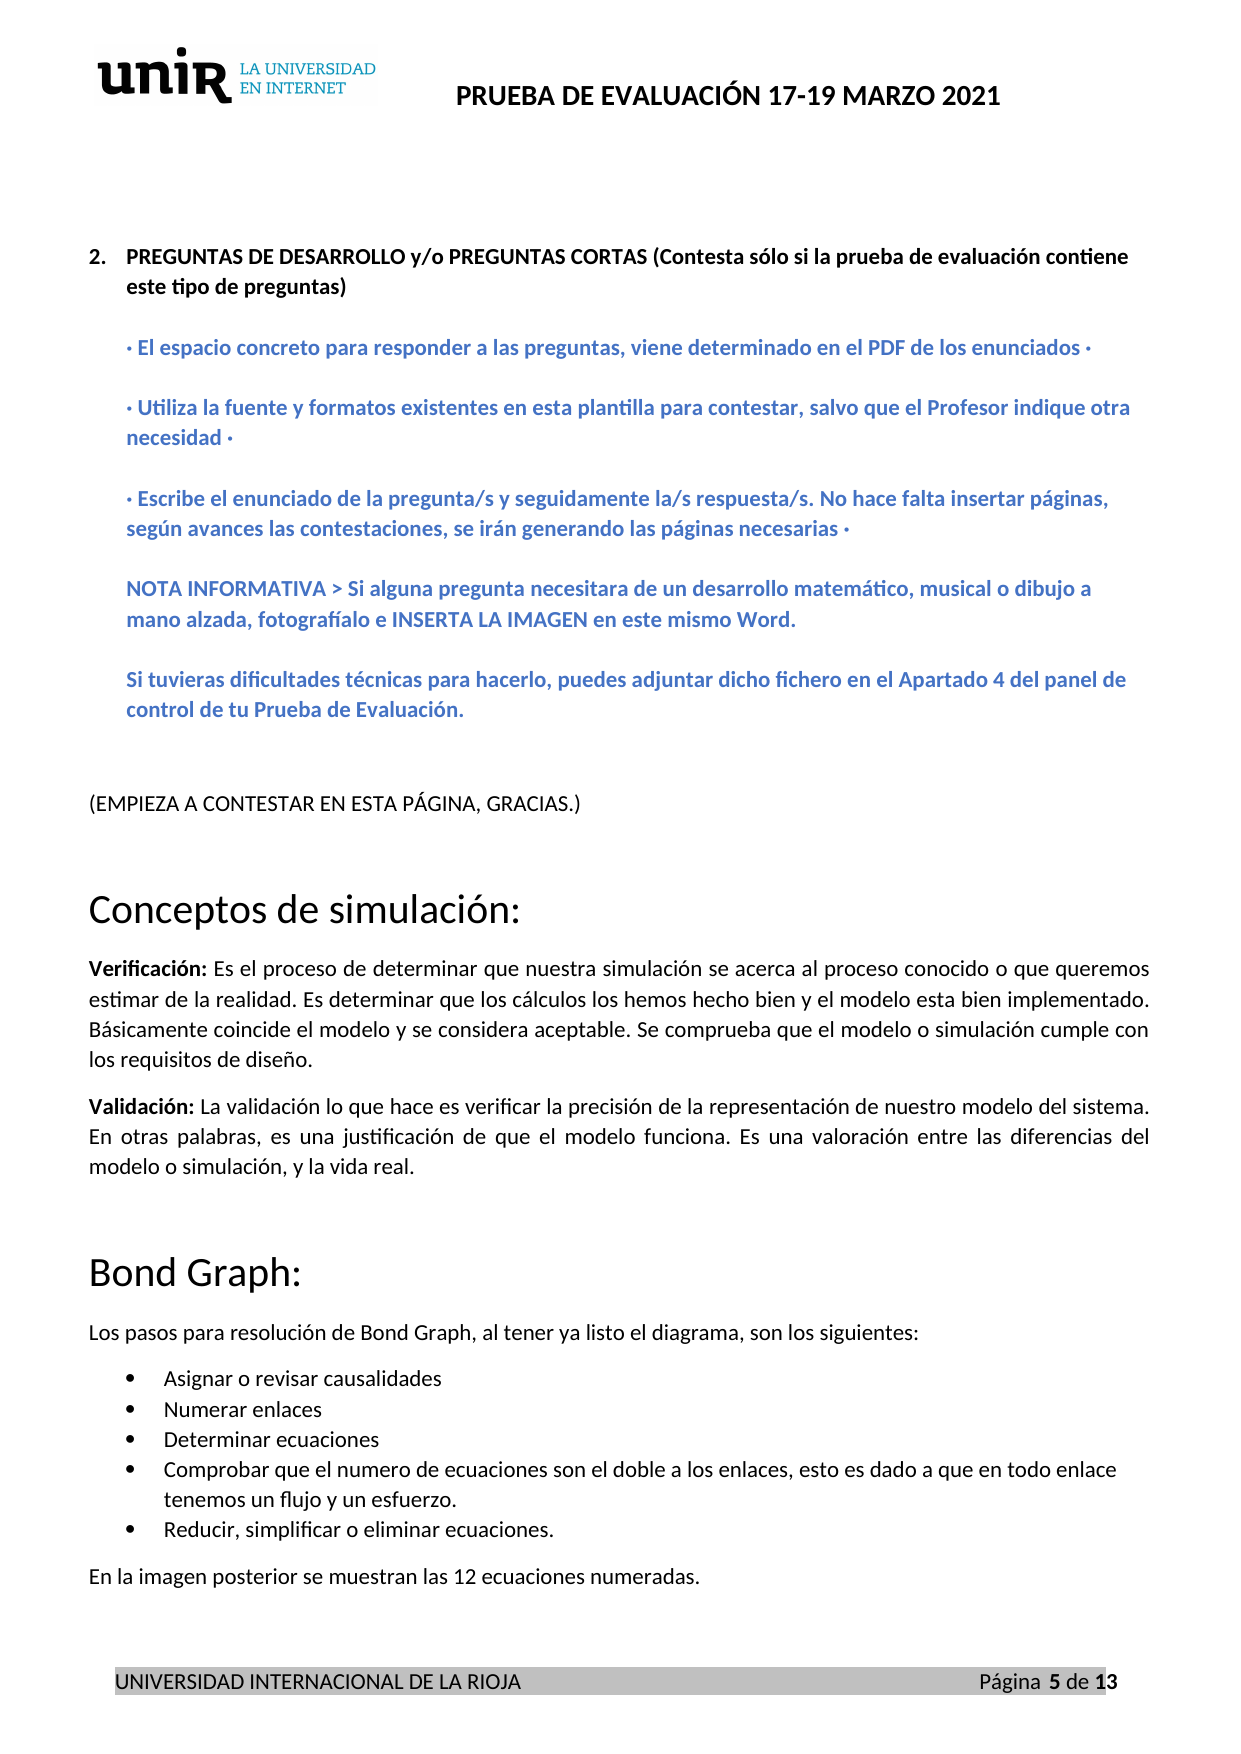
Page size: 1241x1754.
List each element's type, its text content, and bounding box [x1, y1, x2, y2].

list PREGUNTAS DE DESARROLLO y/o PREGUNTAS CORTAS (Contesta sólo si la prueba de evaluación contiene este tipo de preguntas) [89, 242, 1152, 301]
list Si tuvieras dificultades técnicas para hacerlo, puedes adjuntar dicho fichero en el Apartado 4 del panel de control de tu Prueba de Evaluación. [126, 665, 1152, 723]
list NOTA INFORMATIVA > Si alguna pregunta necesitara de un desarrollo matemático, musical o dibujo a mano alzada, fotografíalo e INSERTA LA IMAGEN en este mismo Word. [126, 574, 1152, 633]
text Verificación: Es el proceso de determinar que nuestra simulación se acerca al proceso conocido o que queremos estimar de la realidad. Es determinar que los cálculos los hemos hecho bien y el modelo esta bien implementado. Básicamente coincide el modelo y se considera aceptable. Se comprueba que el modelo o simulación cumple con los requisitos de diseño. [89, 954, 1152, 1073]
text Validación: La validación lo que hace es verificar la precisión de la representación de nuestro modelo del sistema. En otras palabras, es una justificación de que el modelo funciona. Es una valoración entre las diferencias del modelo o simulación, y la vida real. [89, 1092, 1152, 1180]
picture [93, 44, 379, 106]
text En la imagen posterior se muestran las 12 ecuaciones numeradas. [89, 1562, 1152, 1591]
list · Escribe el enunciado de la pregunta/s y seguidamente la/s respuesta/s. No hace falta insertar páginas, según avances las contestaciones, se irán generando las páginas necesarias · [126, 484, 1152, 542]
text (EMPIEZA A CONTESTAR EN ESTA PÁGINA, GRACIAS.) [89, 789, 1152, 817]
list Asignar o revisar causalidades [126, 1364, 1152, 1393]
text Conceptos de simulación: [89, 883, 1152, 934]
list Reducir, simplificar o eliminar ecuaciones. [126, 1516, 1152, 1544]
list Comprobar que el numero de ecuaciones son el doble a los enlaces, esto es dado a que en todo enlace tenemos un flujo y un esfuerzo. [126, 1455, 1152, 1513]
text Los pasos para resolución de Bond Graph, al tener ya listo el diagrama, son los siguientes: [89, 1318, 1152, 1346]
list · Utiliza la fuente y formatos existentes en esta plantilla para contestar, salvo que el Profesor indique otra necesidad · [126, 393, 1152, 452]
list Numerar enlaces [126, 1395, 1152, 1423]
text Bond Graph: [89, 1246, 1152, 1297]
list · El espacio concreto para responder a las preguntas, viene determinado en el PDF de los enunciados · [126, 333, 1152, 361]
list Determinar ecuaciones [126, 1425, 1152, 1453]
